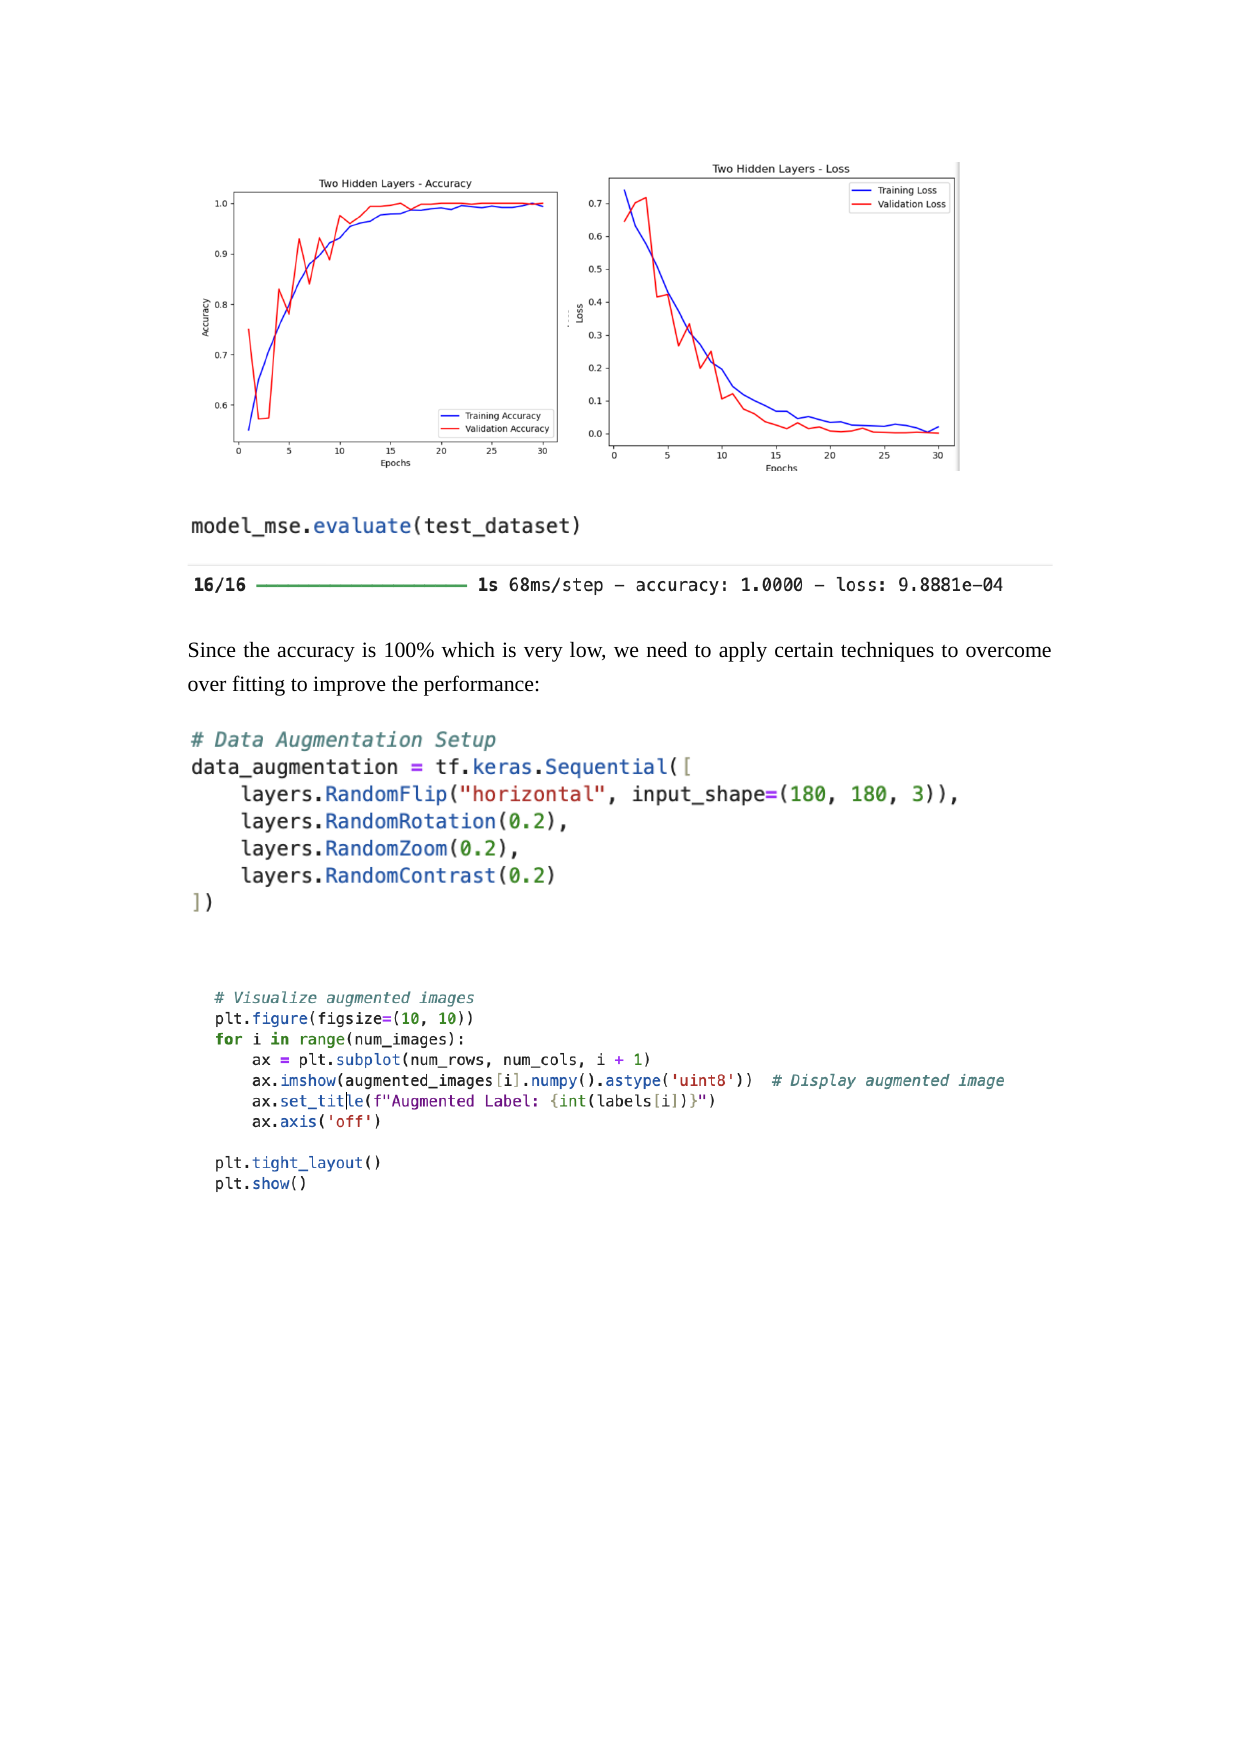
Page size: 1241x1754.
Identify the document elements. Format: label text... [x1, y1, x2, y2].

picture [187, 972, 1053, 1202]
picture [187, 563, 1053, 599]
picture [187, 162, 963, 471]
text Since the accuracy is 100% which is very low, we need to apply certain techniques to overcome over fitting to improve the performance: [187, 633, 1053, 699]
picture [187, 705, 1053, 936]
picture [187, 492, 598, 553]
